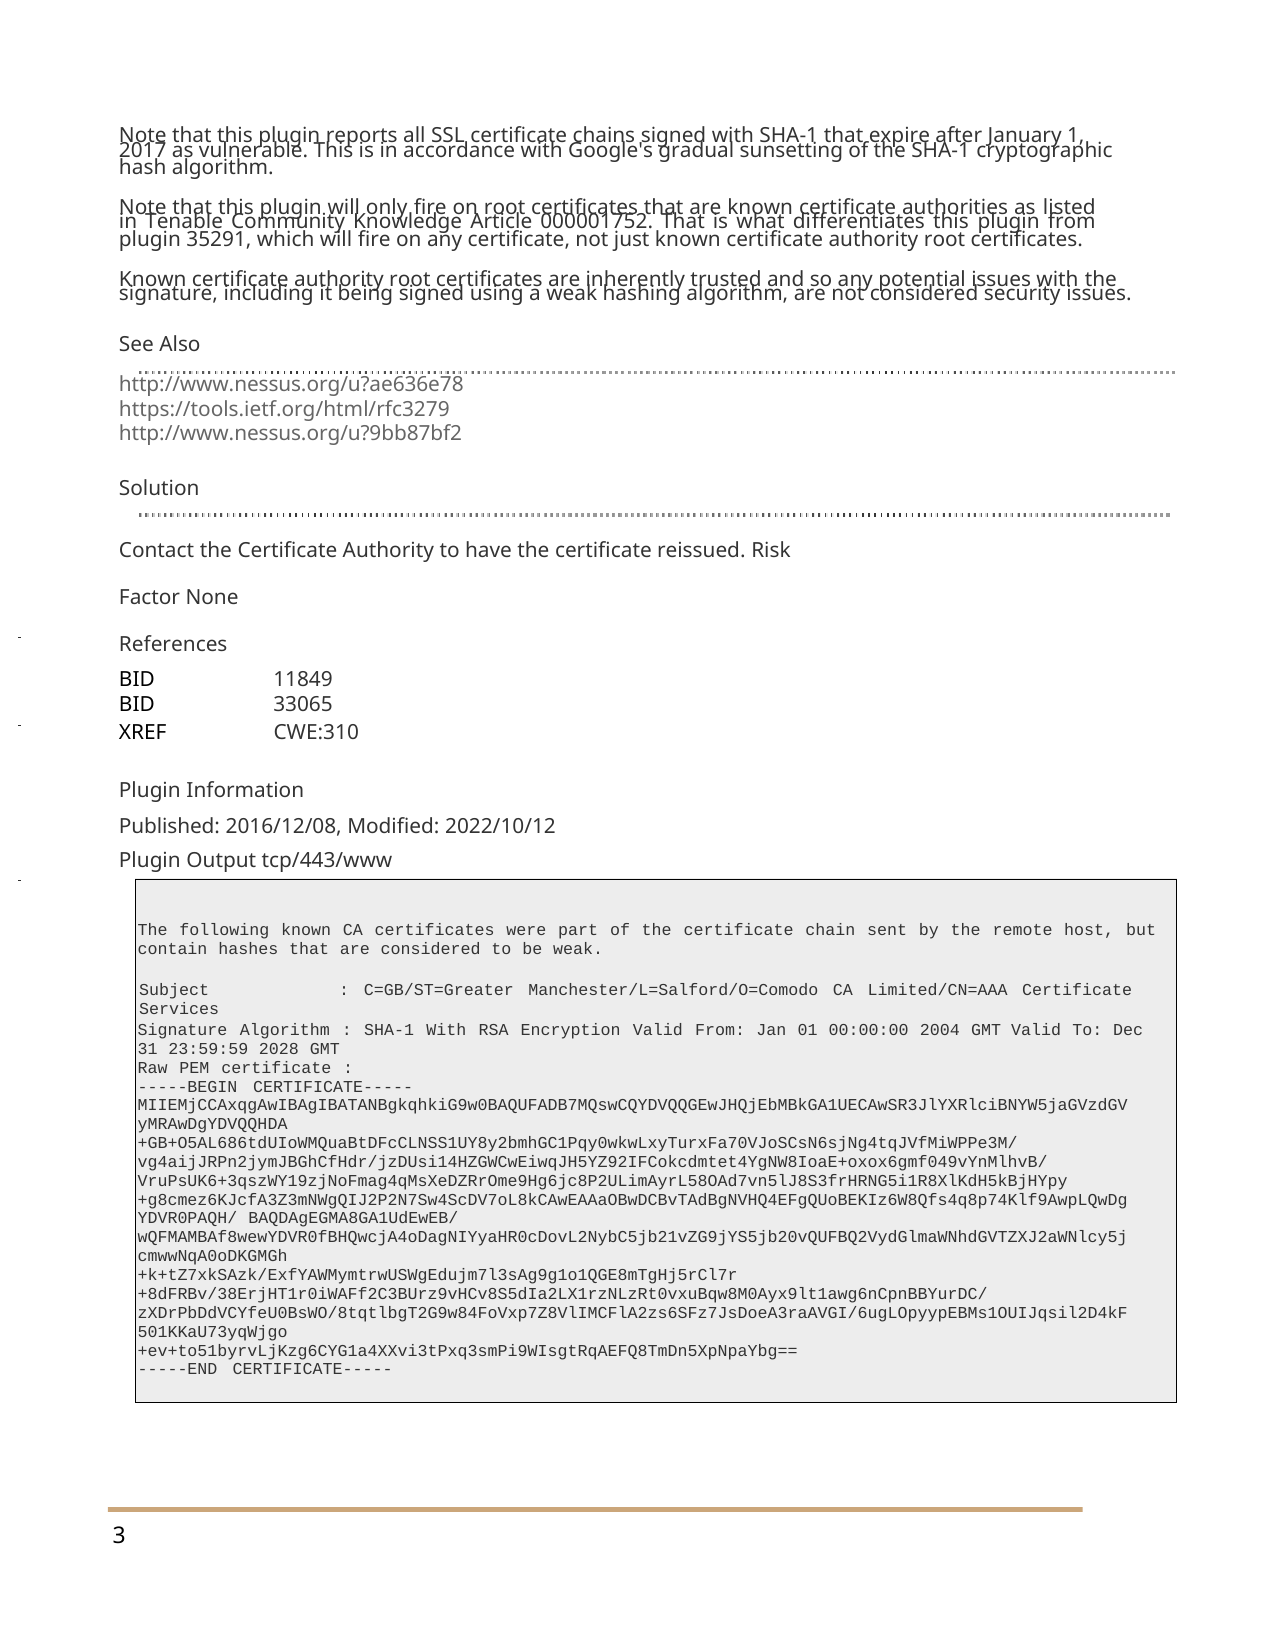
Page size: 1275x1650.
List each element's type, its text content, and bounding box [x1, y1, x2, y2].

text http://www.nessus.org/u?ae636e78 https://tools.ietf.org/html/rfc3279 http://www.nessus.org/u?9bb87bf2 [119, 358, 486, 447]
text Note that this plugin will only fire on root certificates that are known certificate authorities as listed in Tenable Community Knowledge Article 000001752. That is what differentiates this plugin from plugin 35291, which will fire on any certificate, not just known certificate authority root certificates. [119, 201, 1096, 252]
picture [107, 1507, 1083, 1512]
text References [119, 629, 1275, 658]
text Plugin Information [119, 775, 1275, 804]
text Solution [119, 473, 1275, 502]
picture [136, 880, 1176, 1402]
text BID 11849 [119, 663, 1275, 692]
text See Also [119, 329, 1275, 358]
text Published: 2016/12/08, Modified: 2022/10/12 Plugin Output tcp/443/www [119, 811, 601, 874]
text BID 33065 [119, 692, 1275, 717]
text Contact the Certificate Authority to have the certificate reissued. Risk Factor None [119, 502, 805, 611]
text Known certificate authority root certificates are inherently trusted and so any potential issues with the signature, including it being signed using a weak hashing algorithm, are not considered security issues. [119, 273, 1143, 307]
text Note that this plugin reports all SSL certificate chains signed with SHA-1 that expire after January 1, 2017 as vulnerable. This is in accordance with Google's gradual sunsetting of the SHA-1 cryptographic hash algorithm. [119, 129, 1124, 180]
text XREF CWE:310 [119, 717, 1275, 745]
picture [136, 513, 1170, 517]
